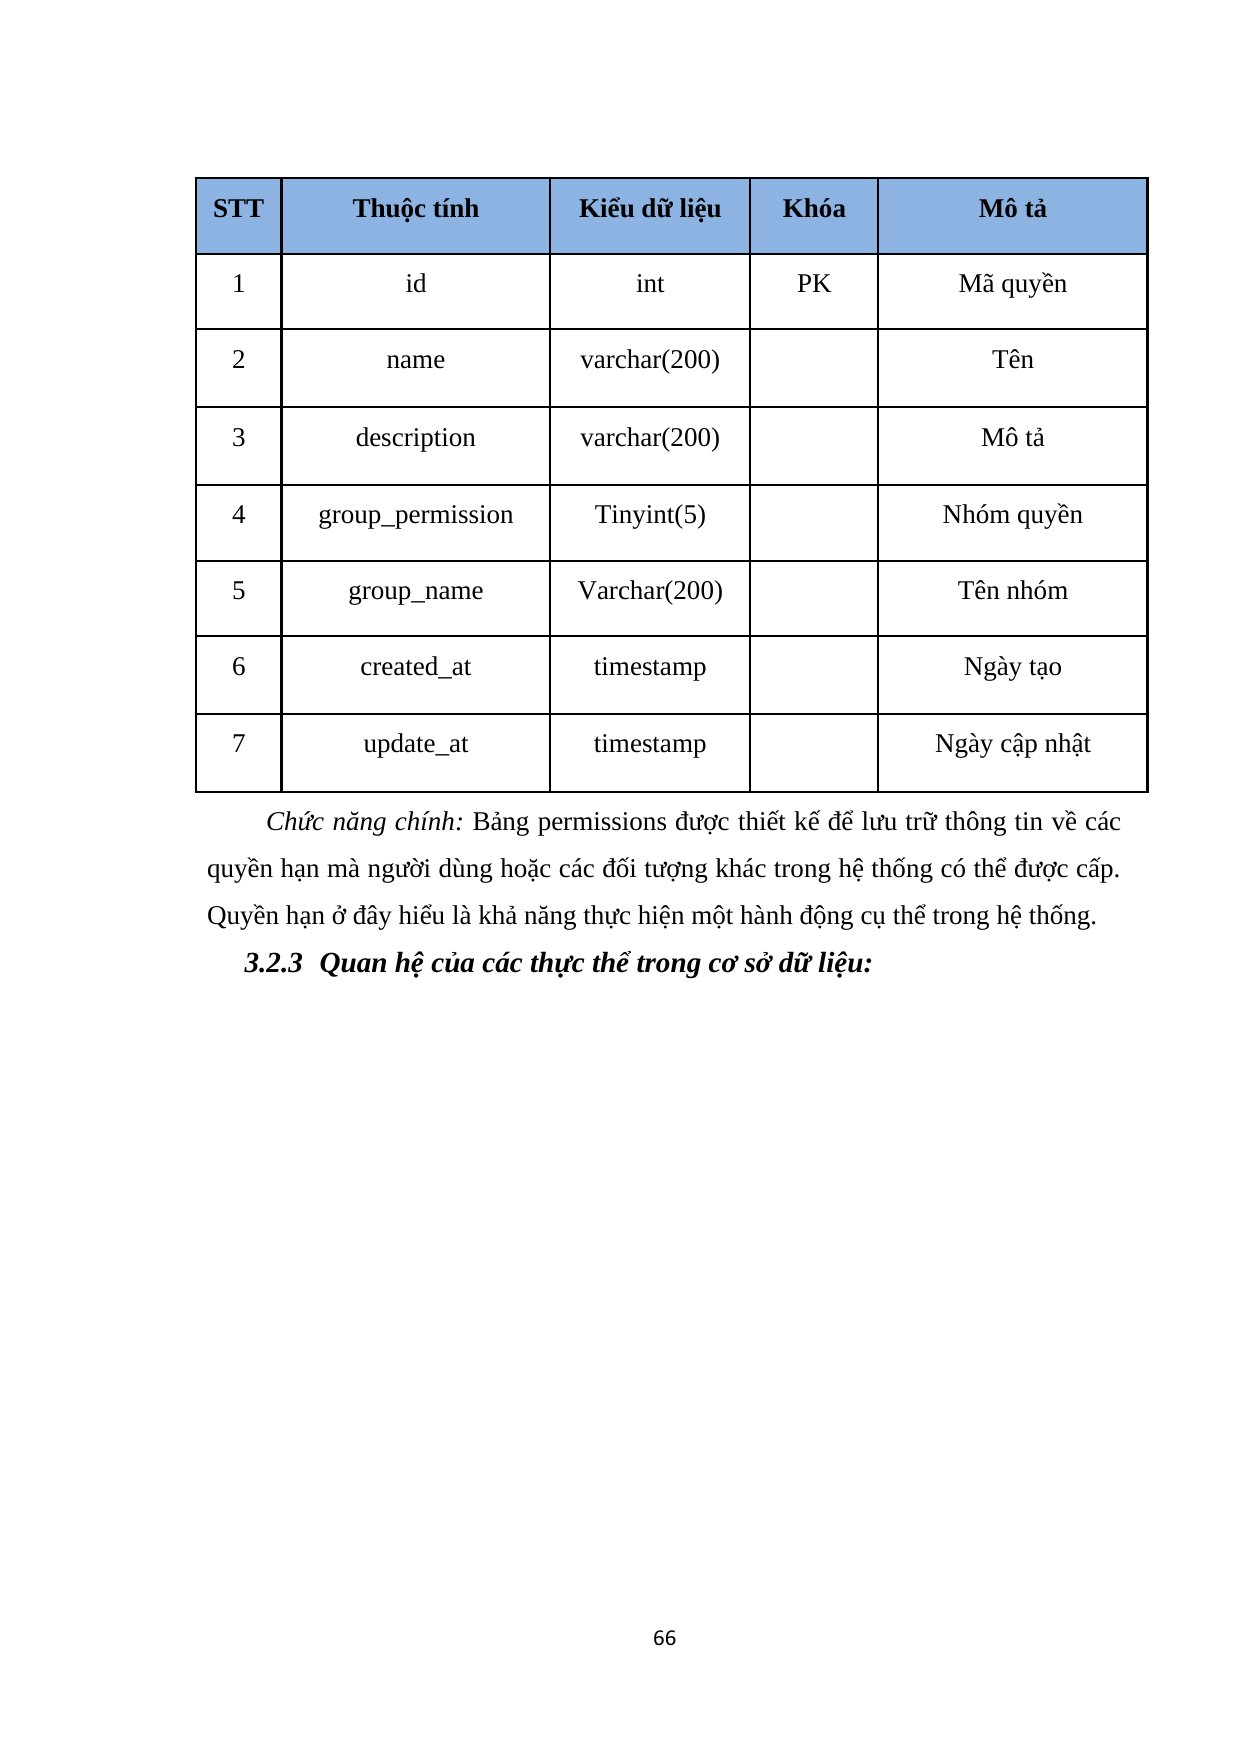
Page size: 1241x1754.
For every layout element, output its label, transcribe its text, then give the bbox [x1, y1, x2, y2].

table_cell varchar(200) [551, 408, 749, 484]
table_cell 3 [197, 408, 280, 484]
table_cell Varchar(200) [551, 562, 749, 635]
table_cell Nhóm quyền [879, 486, 1146, 559]
table_header Khóa [751, 179, 877, 253]
table_cell 7 [197, 715, 280, 791]
table_cell [751, 637, 877, 713]
list Quan hệ của các thực thể trong cơ sở dữ liệu: [244, 946, 1122, 979]
table_header Kiểu dữ liệu [551, 179, 749, 253]
table_cell Mô tả [879, 408, 1146, 484]
table_cell 4 [197, 486, 280, 559]
table_cell Tinyint(5) [551, 486, 749, 559]
table_cell PK [751, 255, 877, 328]
table_cell Ngày cập nhật [879, 715, 1146, 791]
table_cell Tên [879, 330, 1146, 406]
table_cell Ngày tạo [879, 637, 1146, 713]
table_cell int [551, 255, 749, 328]
table_cell description [283, 408, 549, 484]
table_header Mô tả [879, 179, 1146, 253]
table_cell group_permission [283, 486, 549, 559]
table_cell varchar(200) [551, 330, 749, 406]
table_cell Mã quyền [879, 255, 1146, 328]
table_cell created_at [283, 637, 549, 713]
table_cell [751, 562, 877, 635]
table_header STT [197, 179, 280, 253]
table_cell 2 [197, 330, 280, 406]
table_cell [751, 486, 877, 559]
table_header Thuộc tính [283, 179, 549, 253]
table_cell group_name [283, 562, 549, 635]
table_cell [751, 408, 877, 484]
table_cell 5 [197, 562, 280, 635]
table_cell Tên nhóm [879, 562, 1146, 635]
table_cell [751, 330, 877, 406]
table_cell 6 [197, 637, 280, 713]
table_cell timestamp [551, 637, 749, 713]
table_cell name [283, 330, 549, 406]
table_cell 1 [197, 255, 280, 328]
text Chức năng chính: Bảng permissions được thiết kế để lưu trữ thông tin về các quyền hạn mà người dùng hoặc các đối tượng khác trong hệ thống có thể được cấp. Quyền hạn ở đây hiểu là khả năng thực hiện một hành động cụ thể trong hệ thống. [207, 806, 1122, 930]
table_cell timestamp [551, 715, 749, 791]
table_cell id [283, 255, 549, 328]
table_cell [751, 715, 877, 791]
table_cell update_at [283, 715, 549, 791]
